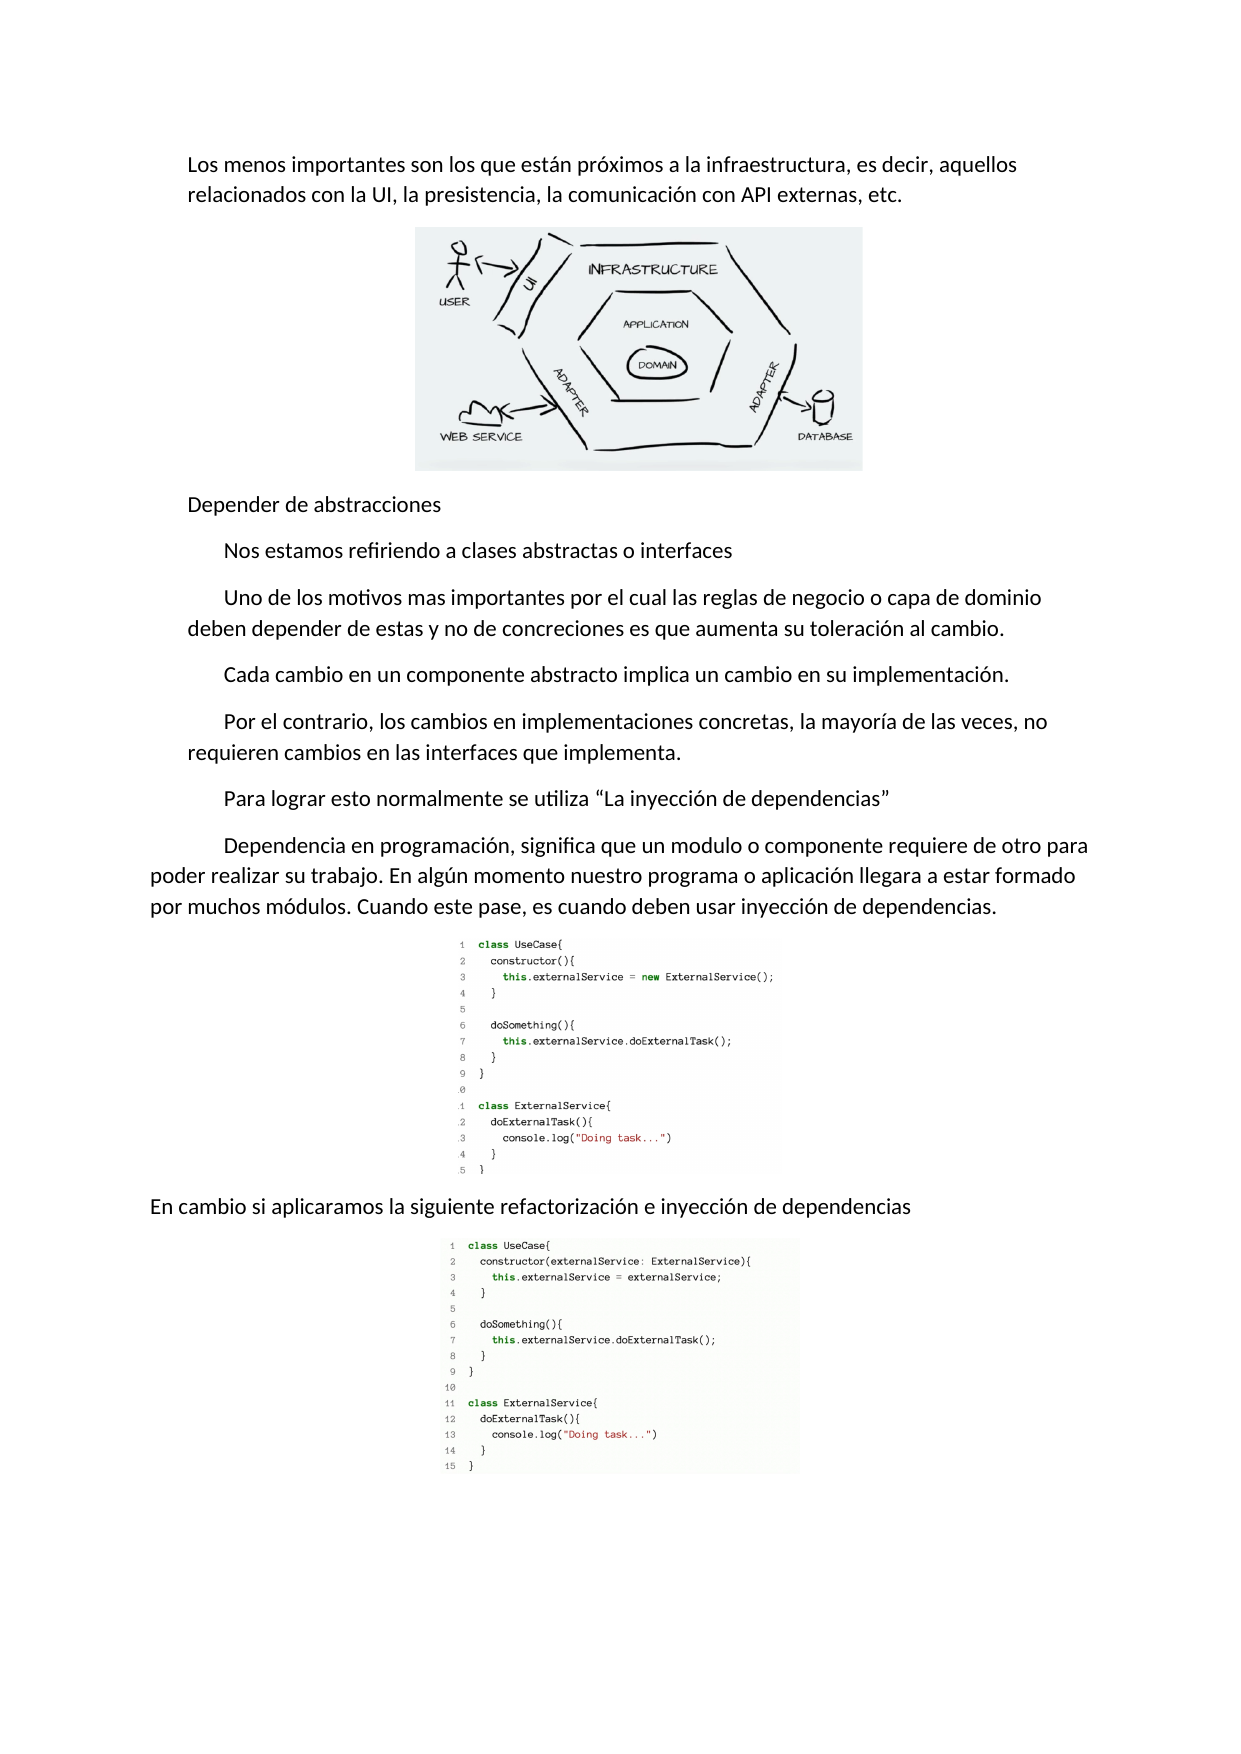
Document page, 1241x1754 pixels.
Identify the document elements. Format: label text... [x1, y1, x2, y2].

picture [415, 227, 863, 471]
text Cada cambio en un componente abstracto implica un cambio en su implementación. [187, 661, 1090, 689]
text Nos estamos refiriendo a clases abstractas o interfaces [187, 537, 1090, 565]
text En cambio si aplicaramos la siguiente refactorización e inyección de dependencias [150, 1192, 1090, 1220]
text Por el contrario, los cambios en implementaciones concretas, la mayoría de las veces, no requieren cambios en las interfaces que implementa. [187, 707, 1090, 766]
text Para lograr esto normalmente se utiliza “La inyección de dependencias” [150, 784, 1090, 813]
picture [458, 938, 783, 1174]
text Depender de abstracciones [187, 490, 1090, 518]
picture [440, 1238, 800, 1474]
text Uno de los motivos mas importantes por el cual las reglas de negocio o capa de dominio deben depender de estas y no de concreciones es que aumenta su toleración al cambio. [187, 583, 1090, 642]
text Los menos importantes son los que están próximos a la infraestructura, es decir, aquellos relacionados con la UI, la presistencia, la comunicación con API externas, etc. [187, 150, 1090, 208]
text Dependencia en programación, significa que un modulo o componente requiere de otro para poder realizar su trabajo. En algún momento nuestro programa o aplicación llegara a estar formado por muchos módulos. Cuando este pase, es cuando deben usar inyección de dependencias. [150, 831, 1090, 920]
